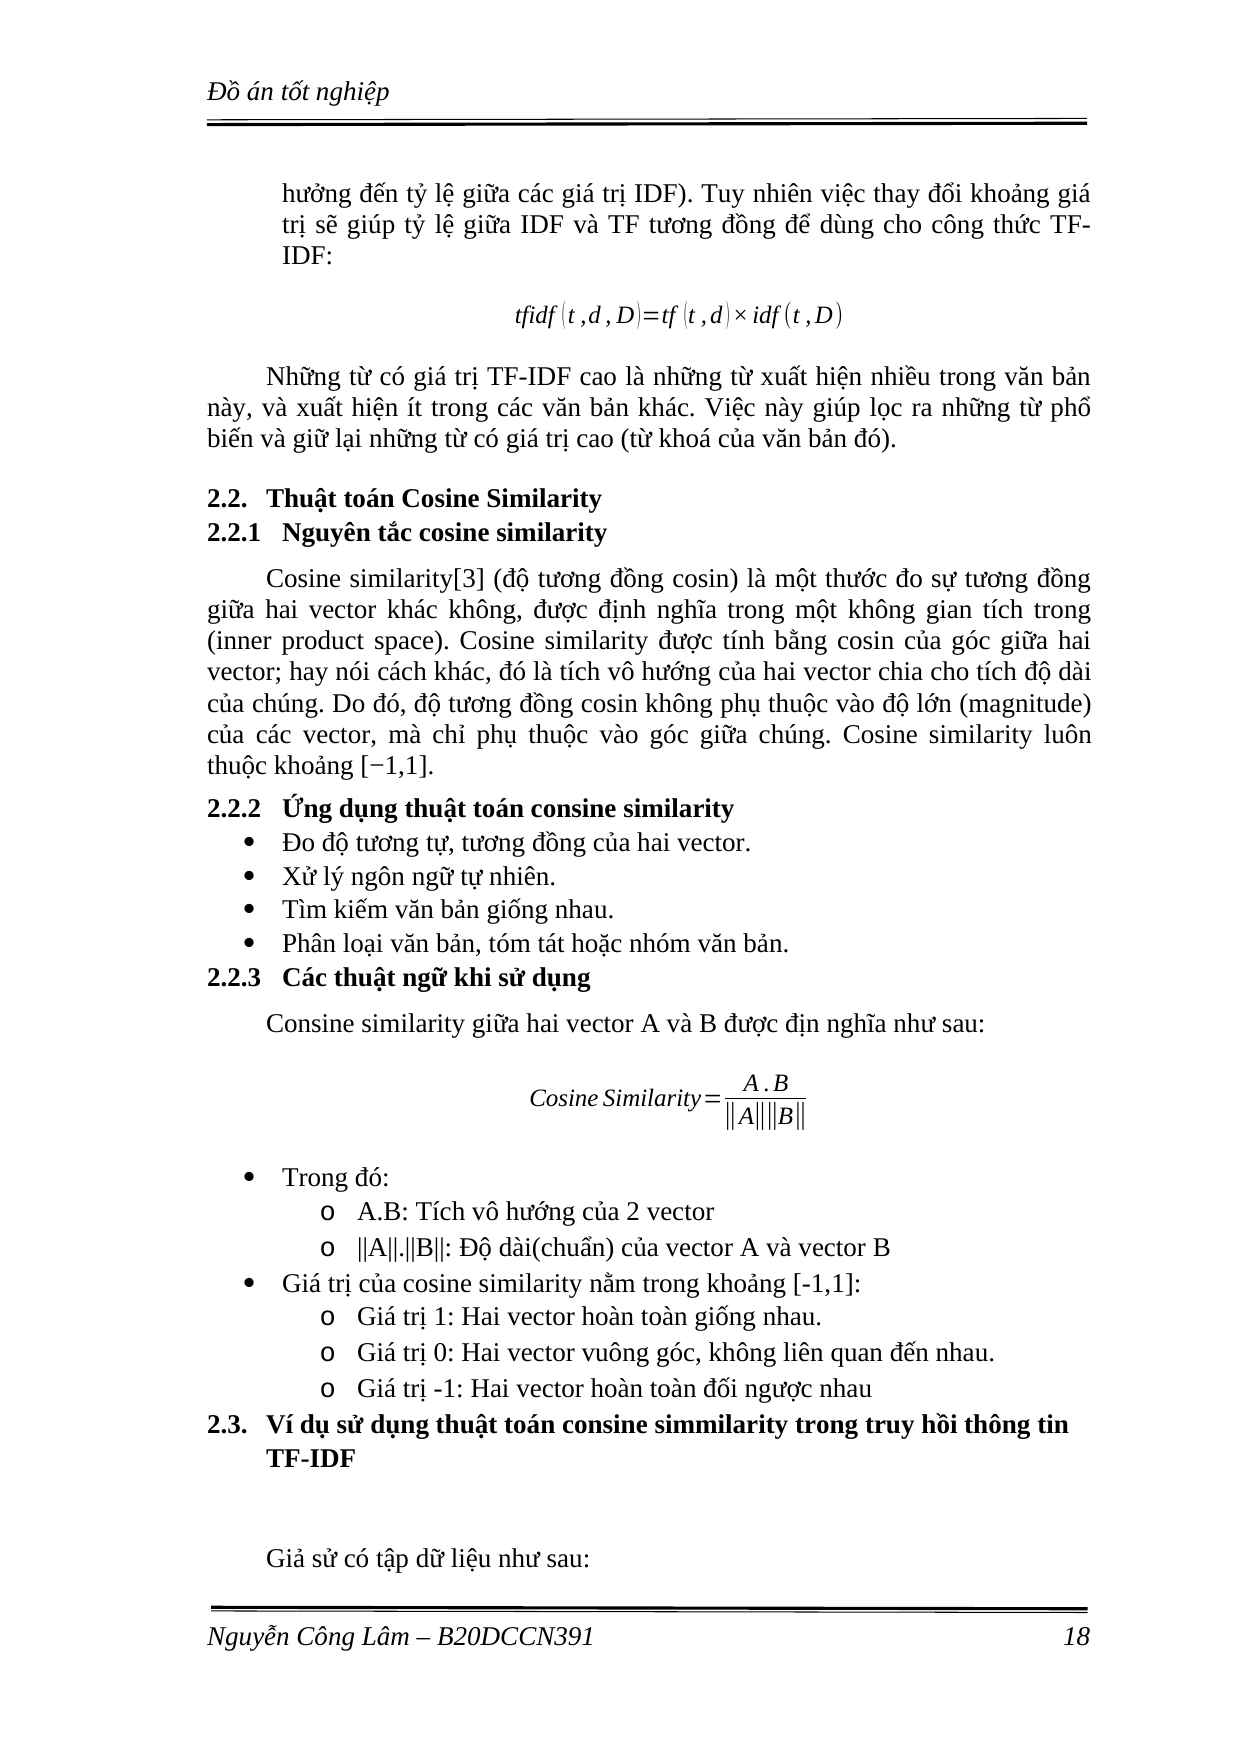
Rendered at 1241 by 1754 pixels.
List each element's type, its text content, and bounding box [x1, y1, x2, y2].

list Ứng dụng thuật toán consine similarity [207, 793, 1092, 824]
list Các thuật ngữ khi sử dụng [207, 961, 1092, 992]
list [244, 177, 1092, 271]
list Thuật toán Cosine Similarity [207, 482, 1092, 514]
list Phân loại văn bản, tóm tát hoặc nhóm văn bản. [244, 927, 1092, 959]
text Những từ có giá trị TF-IDF cao là những từ xuất hiện nhiều trong văn bản này, và xuất hiện ít trong các văn bản khác. Việc này giúp lọc ra những từ phổ biến và giữ lại những từ có giá trị cao (từ khoá của văn bản đó). [207, 360, 1092, 453]
list Giá trị -1: Hai vector hoàn toàn đối ngược nhau [319, 1373, 1092, 1406]
list Đo độ tương tự, tương đồng của hai vector. [244, 826, 1092, 857]
list Giá trị 0: Hai vector vuông góc, không liên quan đến nhau. [319, 1337, 1092, 1370]
list A.B: Tích vô hướng của 2 vector [319, 1195, 1092, 1228]
list Trong đó: [244, 1161, 1092, 1192]
list ||A||.||B||: Độ dài(chuẩn) của vector A và vector B [319, 1231, 1092, 1264]
list Nguyên tắc cosine similarity [207, 516, 1092, 547]
text Cosine similarity[3] (độ tương đồng cosin) là một thước đo sự tương đồng giữa hai vector khác không, được định nghĩa trong một không gian tích trong (inner product space). Cosine similarity được tính bằng cosin của góc giữa hai vector; hay nói cách khác, đó là tích vô hướng của hai vector chia cho tích độ dài của chúng. Do đó, độ tương đồng cosin không phụ thuộc vào độ lớn (magnitude) của các vector, mà chỉ phụ thuộc vào góc giữa chúng. Cosine similarity luôn thuộc khoảng [−1,1]. [207, 562, 1092, 780]
list Ví dụ sử dụng thuật toán consine simmilarity trong truy hồi thông tin TF-IDF [207, 1409, 1092, 1473]
list Giá trị 1: Hai vector hoàn toàn giống nhau. [319, 1301, 1092, 1334]
list Tìm kiếm văn bản giống nhau. [244, 894, 1092, 925]
list Xử lý ngôn ngữ tự nhiên. [244, 860, 1092, 891]
list Giá trị của cosine similarity nằm trong khoảng [-1,1]: [244, 1267, 1092, 1298]
text Consine similarity giữa hai vector A và B được địn nghĩa như sau: [266, 1007, 1092, 1038]
text Giả sử có tập dữ liệu như sau: [207, 1543, 1092, 1574]
